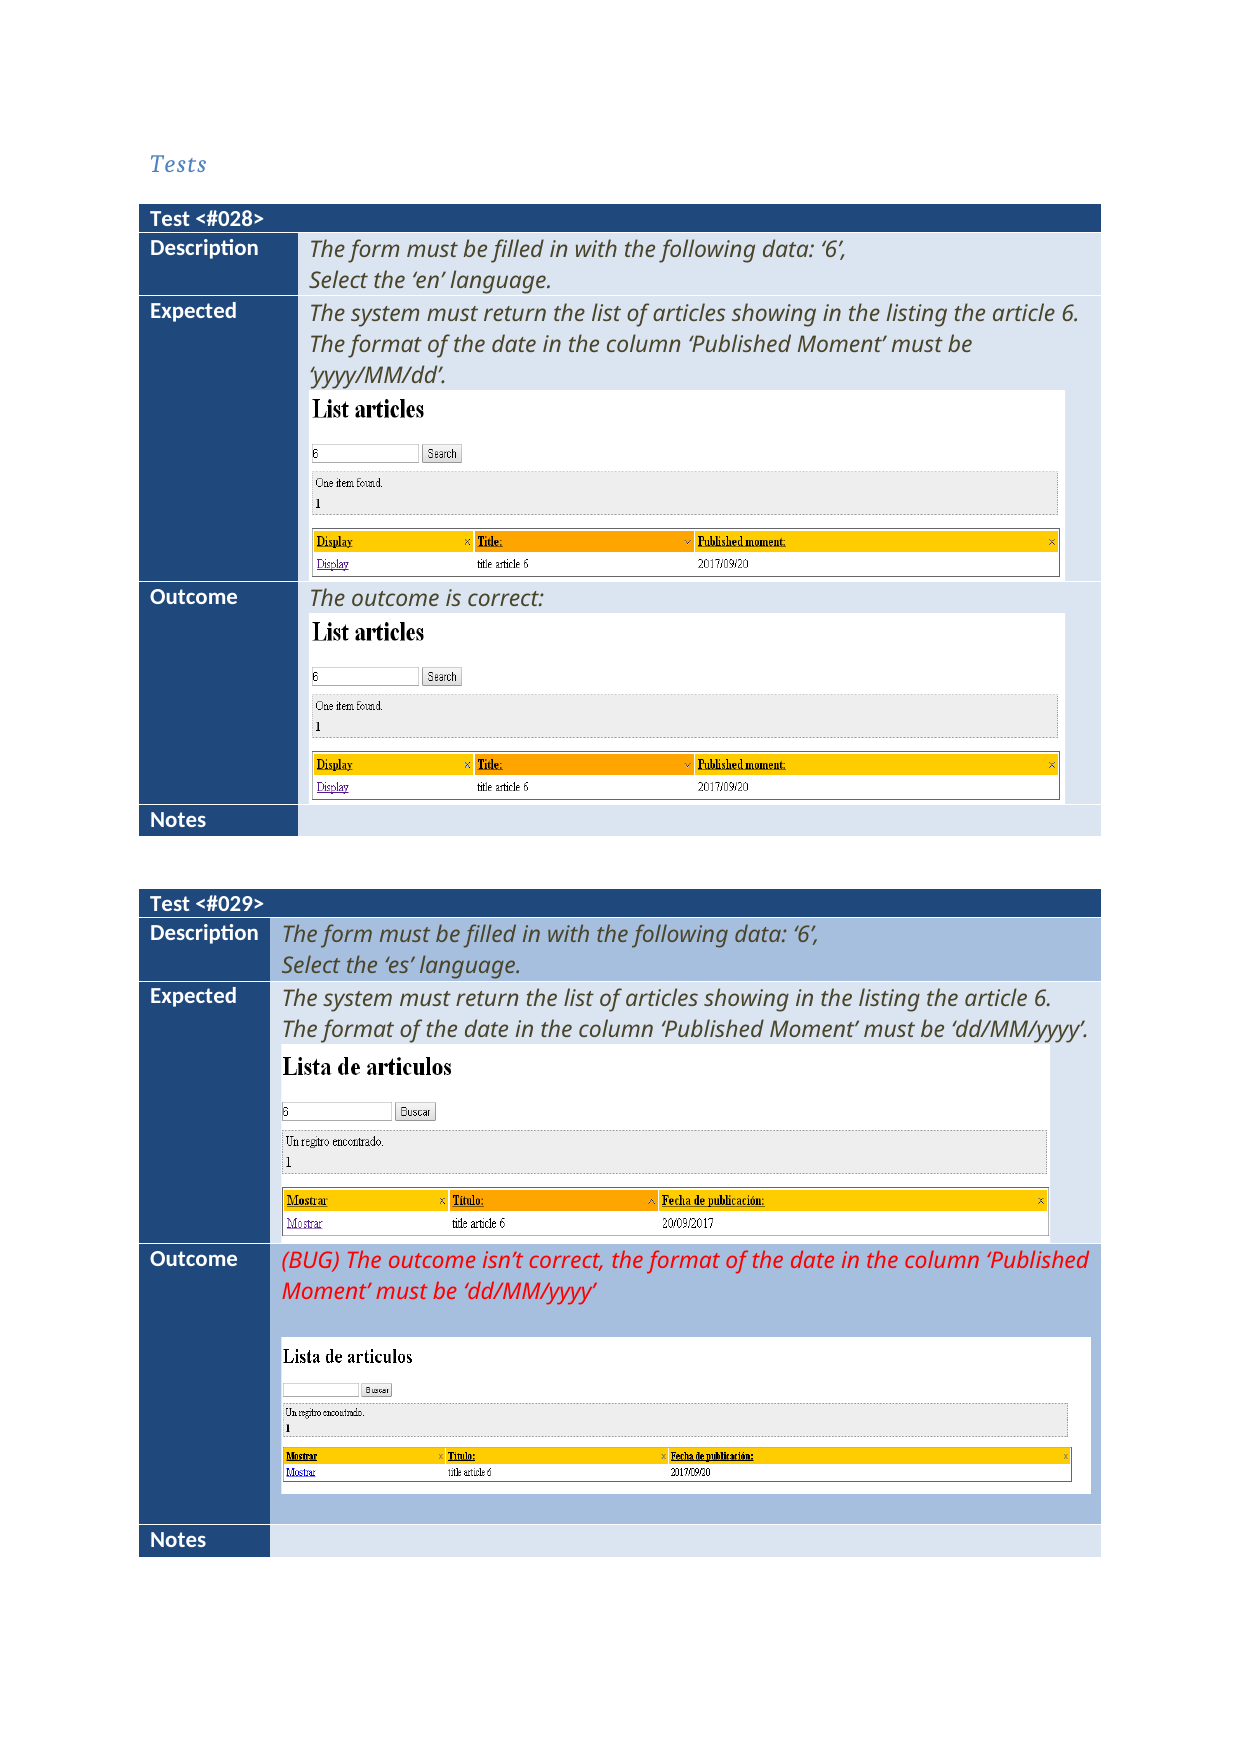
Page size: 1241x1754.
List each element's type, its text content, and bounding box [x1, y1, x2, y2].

table_cell The system must return the list of articles showing in the listing the article 6. The format of the date in the column ‘Published Moment’ must be ‘yyyy/MM/dd’. [298, 296, 1101, 581]
table_header Test <#028> [139, 204, 1101, 232]
table_cell Expected [139, 982, 270, 1243]
picture [308, 390, 1065, 581]
table_cell (BUG) The outcome isn’t correct, the format of the date in the column ‘Published Moment’ must be ‘dd/MM/yyyy’ [270, 1244, 1101, 1524]
table_cell The system must return the list of articles showing in the listing the article 6. The format of the date in the column ‘Published Moment’ must be ‘dd/MM/yyyy’. [270, 982, 1101, 1243]
picture [308, 613, 1065, 804]
table_cell The form must be filled in with the following data: ‘6’, Select the ‘en’ language. [298, 233, 1101, 295]
subtitle Tests [150, 150, 1090, 179]
table_cell Notes [139, 1525, 270, 1557]
table_cell Expected [139, 296, 298, 581]
table_cell Description [139, 233, 298, 295]
table_cell The outcome is correct: [298, 582, 1101, 804]
table_cell Notes [139, 805, 298, 836]
table_cell Outcome [139, 582, 298, 804]
table_cell [298, 805, 1101, 836]
picture [281, 1337, 1091, 1494]
table_header Test <#029> [139, 889, 1101, 917]
table_cell [270, 1525, 1101, 1557]
table_cell The form must be filled in with the following data: ‘6’, Select the ‘es’ language. [270, 918, 1101, 981]
table_cell Outcome [139, 1244, 270, 1524]
picture [281, 1044, 1051, 1243]
table_cell Description [139, 918, 270, 981]
